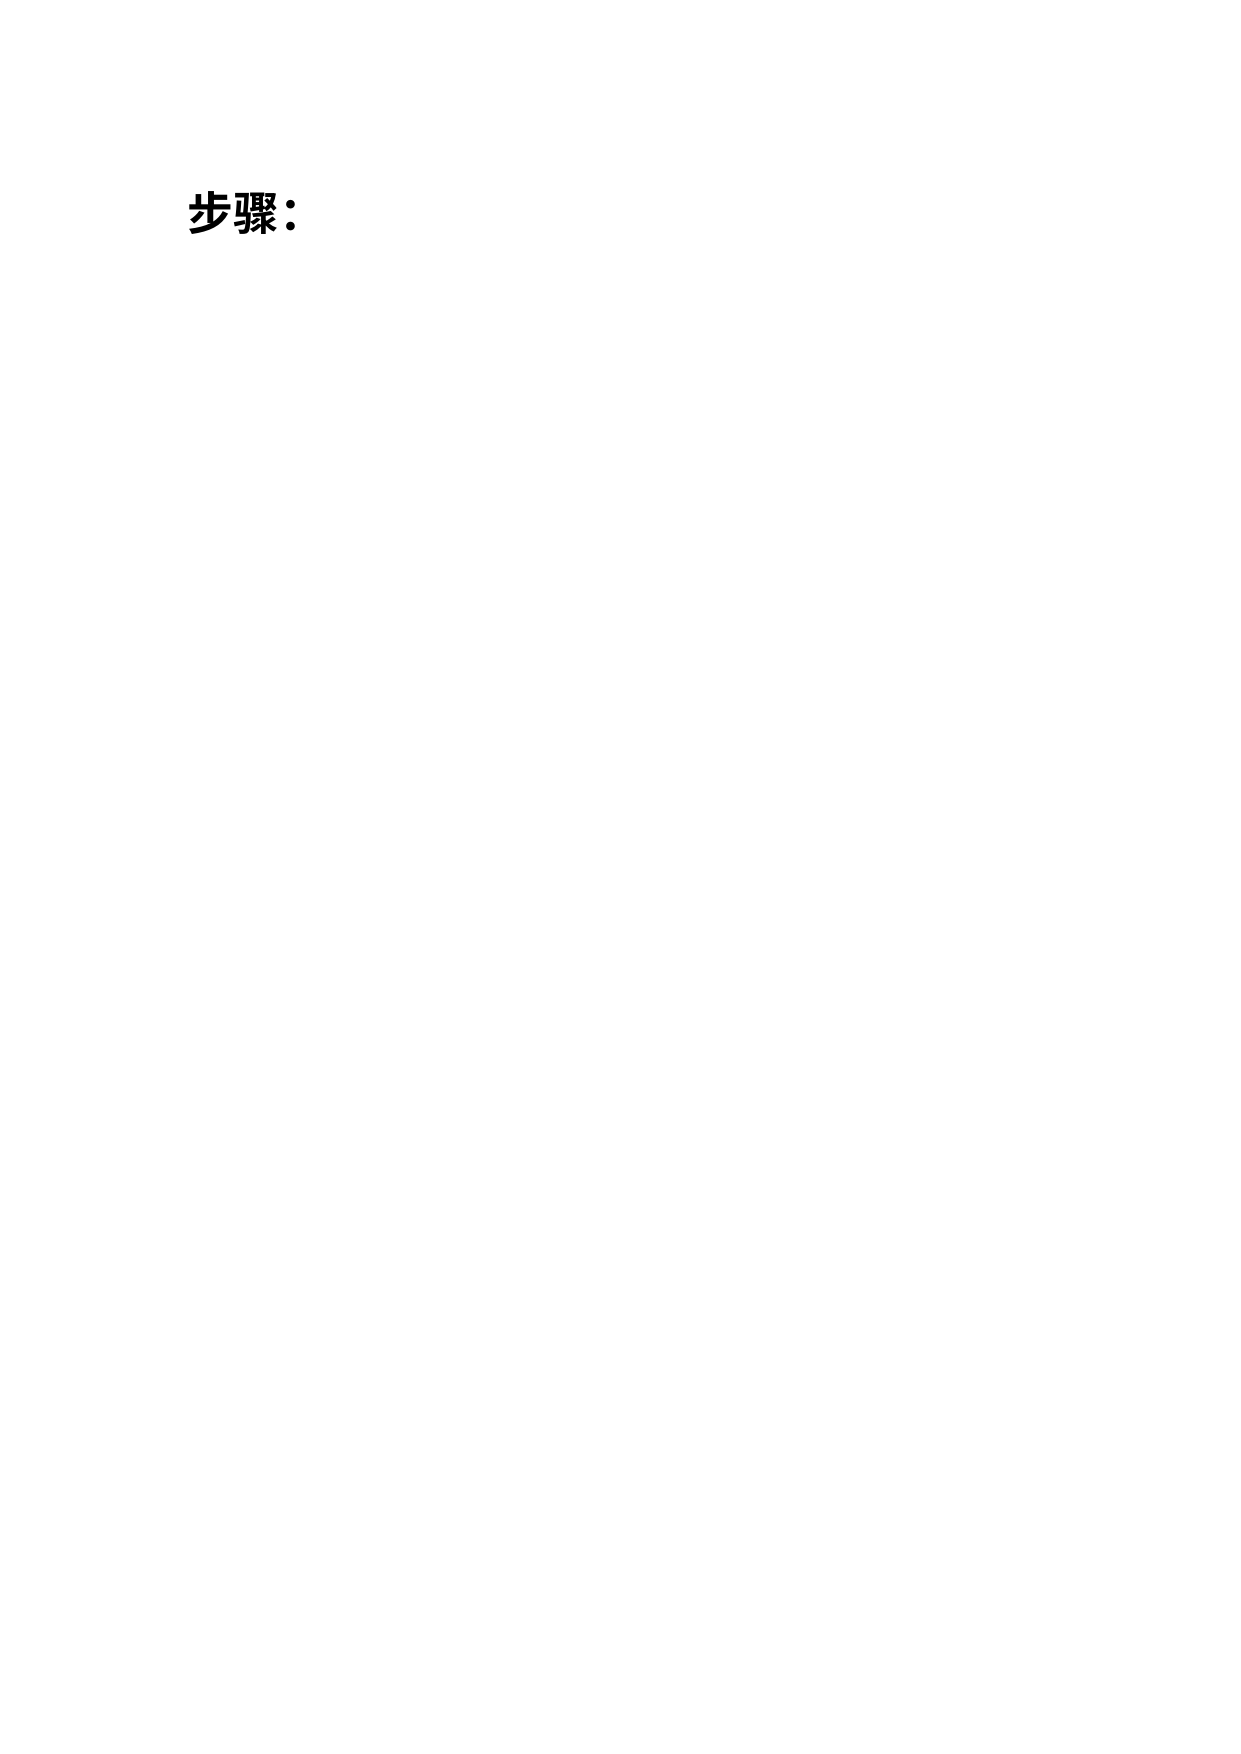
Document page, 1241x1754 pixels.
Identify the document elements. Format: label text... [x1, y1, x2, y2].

subtitle 步骤： [187, 162, 1053, 259]
